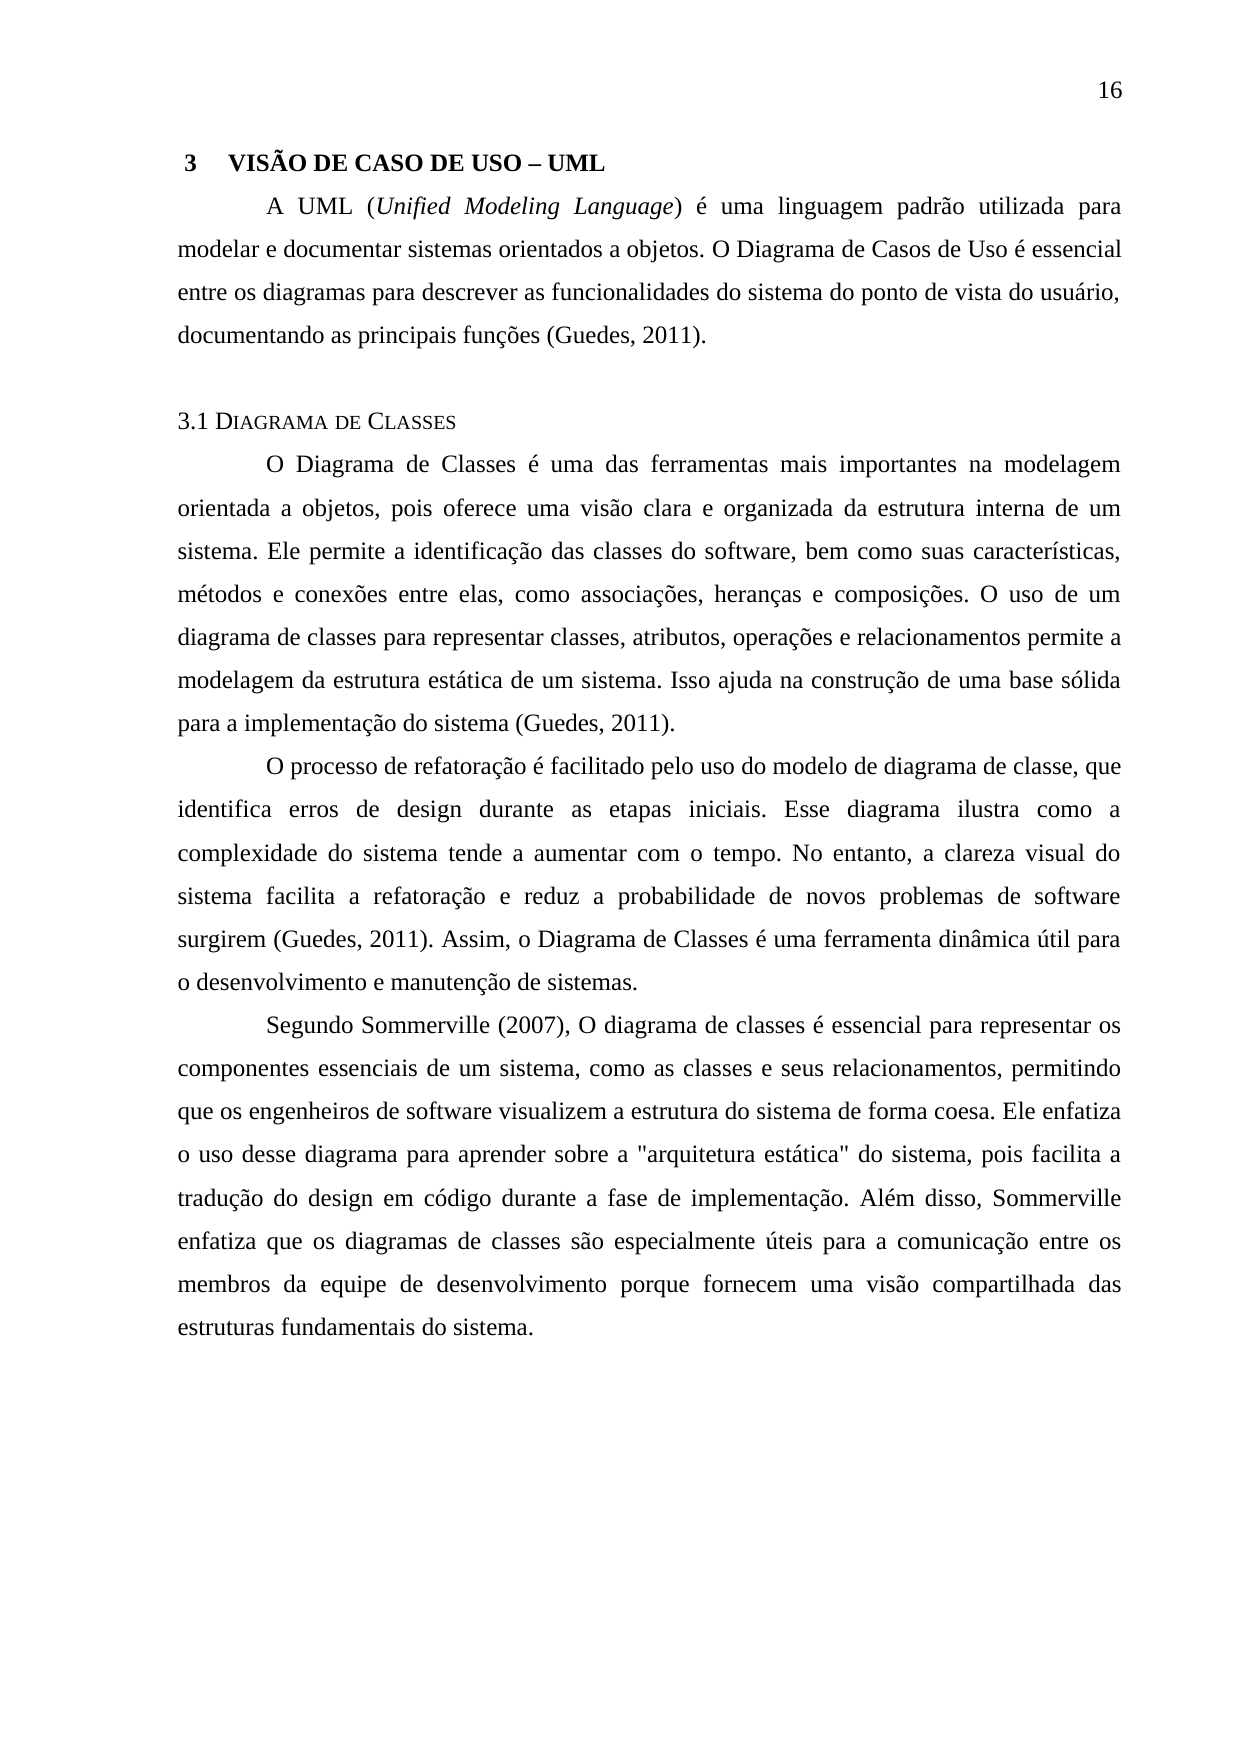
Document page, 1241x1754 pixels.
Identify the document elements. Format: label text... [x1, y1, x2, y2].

text A UML (Unified Modeling Language) é uma linguagem padrão utilizada para modelar e documentar sistemas orientados a objetos. O Diagrama de Casos de Uso é essencial entre os diagramas para descrever as funcionalidades do sistema do ponto de vista do usuário, documentando as principais funções (Guedes, 2011). [177, 191, 1122, 349]
subtitle VISÃO DE CASO DE USO – UML [184, 148, 1122, 176]
subtitle 3.1 Diagrama de Classes [177, 406, 1122, 435]
text O processo de refatoração é facilitado pelo uso do modelo de diagrama de classe, que identifica erros de design durante as etapas iniciais. Esse diagrama ilustra como a complexidade do sistema tende a aumentar com o tempo. No entanto, a clareza visual do sistema facilita a refatoração e reduz a probabilidade de novos problemas de software surgirem (Guedes, 2011). Assim, o Diagrama de Classes é uma ferramenta dinâmica útil para o desenvolvimento e manutenção de sistemas. [177, 751, 1122, 996]
text O Diagrama de Classes é uma das ferramentas mais importantes na modelagem orientada a objetos, pois oferece uma visão clara e organizada da estrutura interna de um sistema. Ele permite a identificação das classes do software, bem como suas características, métodos e conexões entre elas, como associações, heranças e composições. O uso de um diagrama de classes para representar classes, atributos, operações e relacionamentos permite a modelagem da estrutura estática de um sistema. Isso ajuda na construção de uma base sólida para a implementação do sistema (Guedes, 2011). [177, 449, 1122, 737]
text Segundo Sommerville (2007), O diagrama de classes é essencial para representar os componentes essenciais de um sistema, como as classes e seus relacionamentos, permitindo que os engenheiros de software visualizem a estrutura do sistema de forma coesa. Ele enfatiza o uso desse diagrama para aprender sobre a "arquitetura estática" do sistema, pois facilita a tradução do design em código durante a fase de implementação. Além disso, Sommerville enfatiza que os diagramas de classes são especialmente úteis para a comunicação entre os membros da equipe de desenvolvimento porque fornecem uma visão compartilhada das estruturas fundamentais do sistema. [177, 1010, 1122, 1341]
